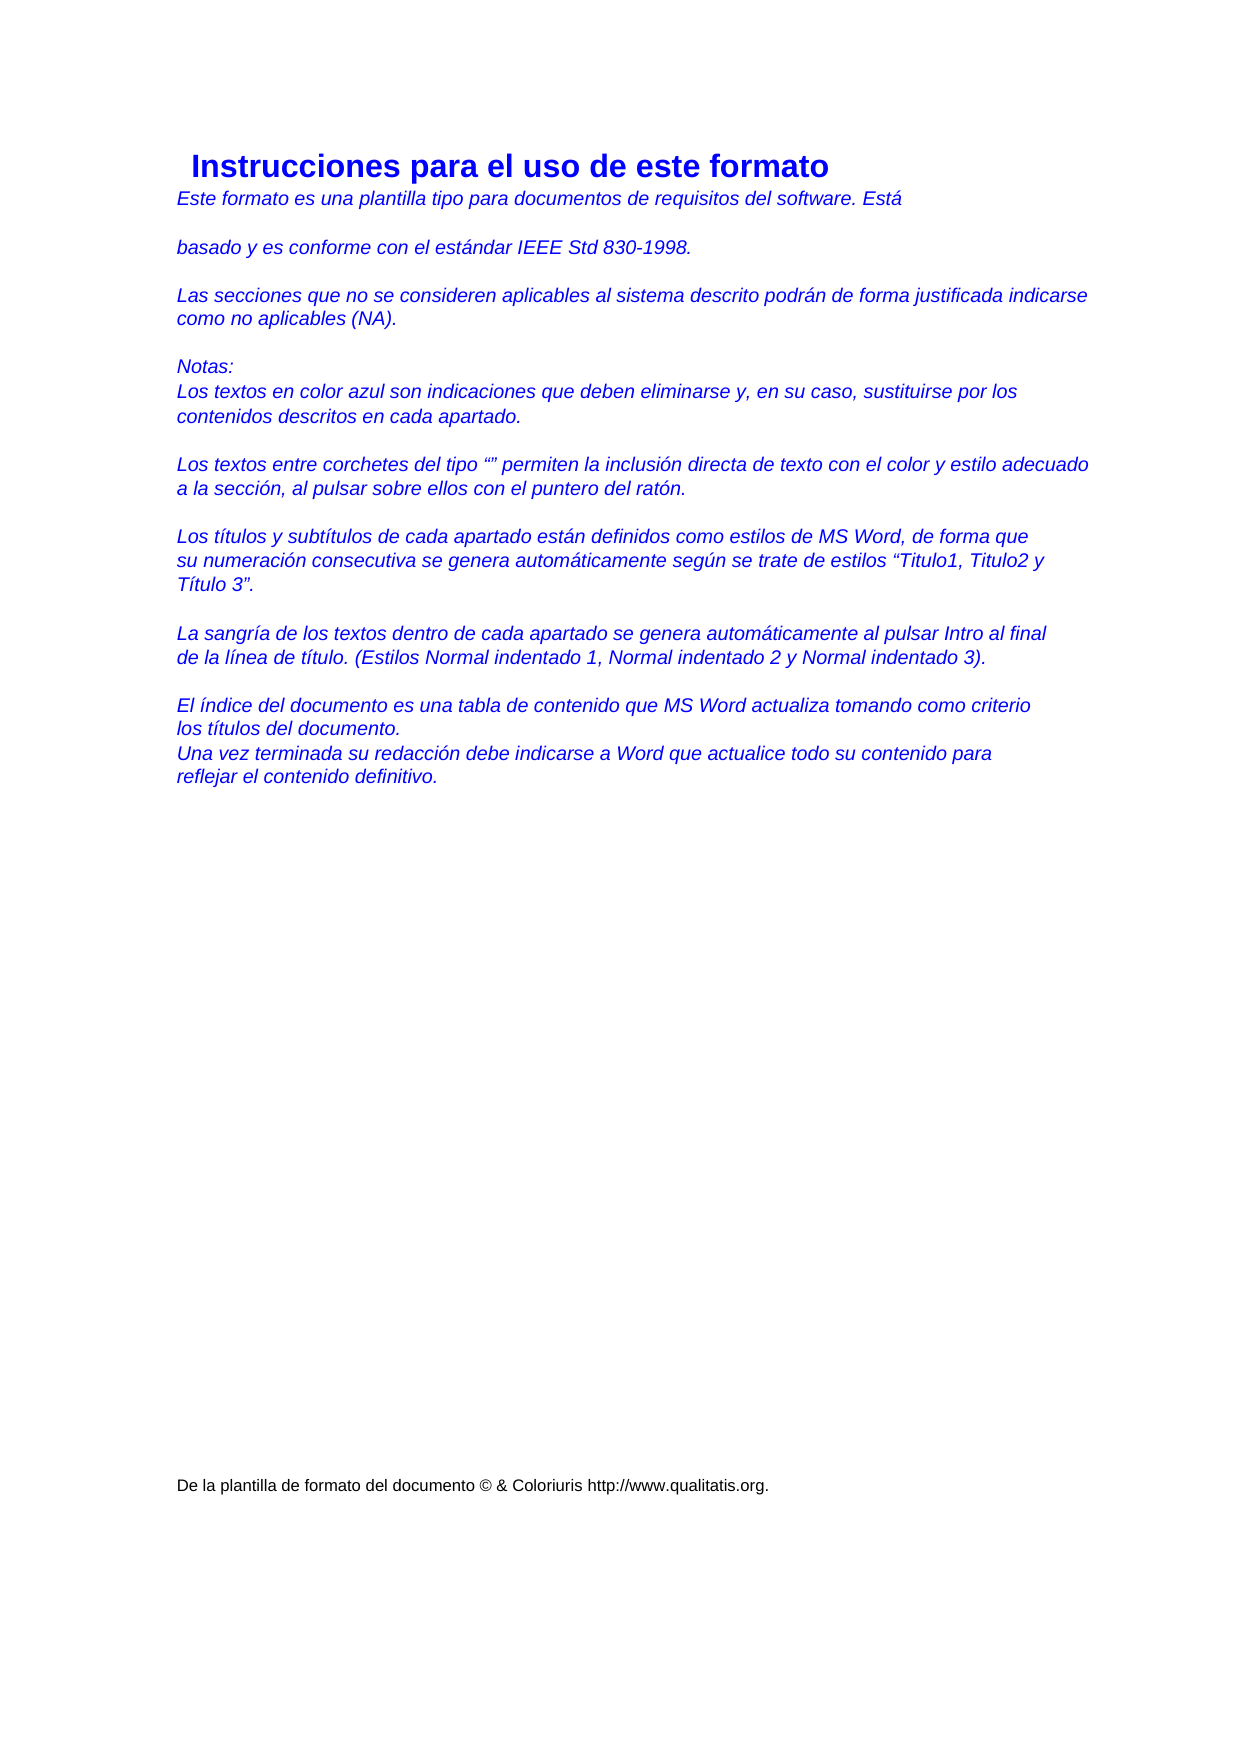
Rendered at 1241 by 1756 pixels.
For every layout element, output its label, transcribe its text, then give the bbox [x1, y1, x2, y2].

subtitle Instrucciones para el uso de este formato [177, 147, 1093, 184]
text De la plantilla de formato del documento © & Coloriuris http://www.qualitatis.org. [177, 1476, 1093, 1495]
text Los títulos y subtítulos de cada apartado están definidos como estilos de MS Word, de forma que su numeración consecutiva se genera automáticamente según se trate de estilos “Titulo1, Titulo2 y Título 3”. [177, 524, 1052, 595]
text Este formato es una plantilla tipo para documentos de requisitos del software. Está basado y es conforme con el estándar IEEE Std 830-1998. [177, 187, 915, 258]
text Los textos entre corchetes del tipo “” permiten la inclusión directa de texto con el color y estilo adecuado a la sección, al pulsar sobre ellos con el puntero del ratón. [177, 453, 1093, 499]
text La sangría de los textos dentro de cada apartado se genera automáticamente al pulsar Intro al final de la línea de título. (Estilos Normal indentado 1, Normal indentado 2 y Normal indentado 3). [177, 622, 1052, 669]
text Una vez terminada su redacción debe indicarse a Word que actualice todo su contenido para reflejar el contenido definitivo. [177, 742, 1052, 788]
text El índice del documento es una tabla de contenido que MS Word actualiza tomando como criterio los títulos del documento. [177, 694, 1052, 740]
text Las secciones que no se consideren aplicables al sistema descrito podrán de forma justificada indicarse como no aplicables (NA). [177, 284, 1093, 330]
text Notas: [177, 355, 1093, 378]
text Los textos en color azul son indicaciones que deben eliminarse y, en su caso, sustituirse por los contenidos descritos en cada apartado. [177, 380, 1093, 428]
